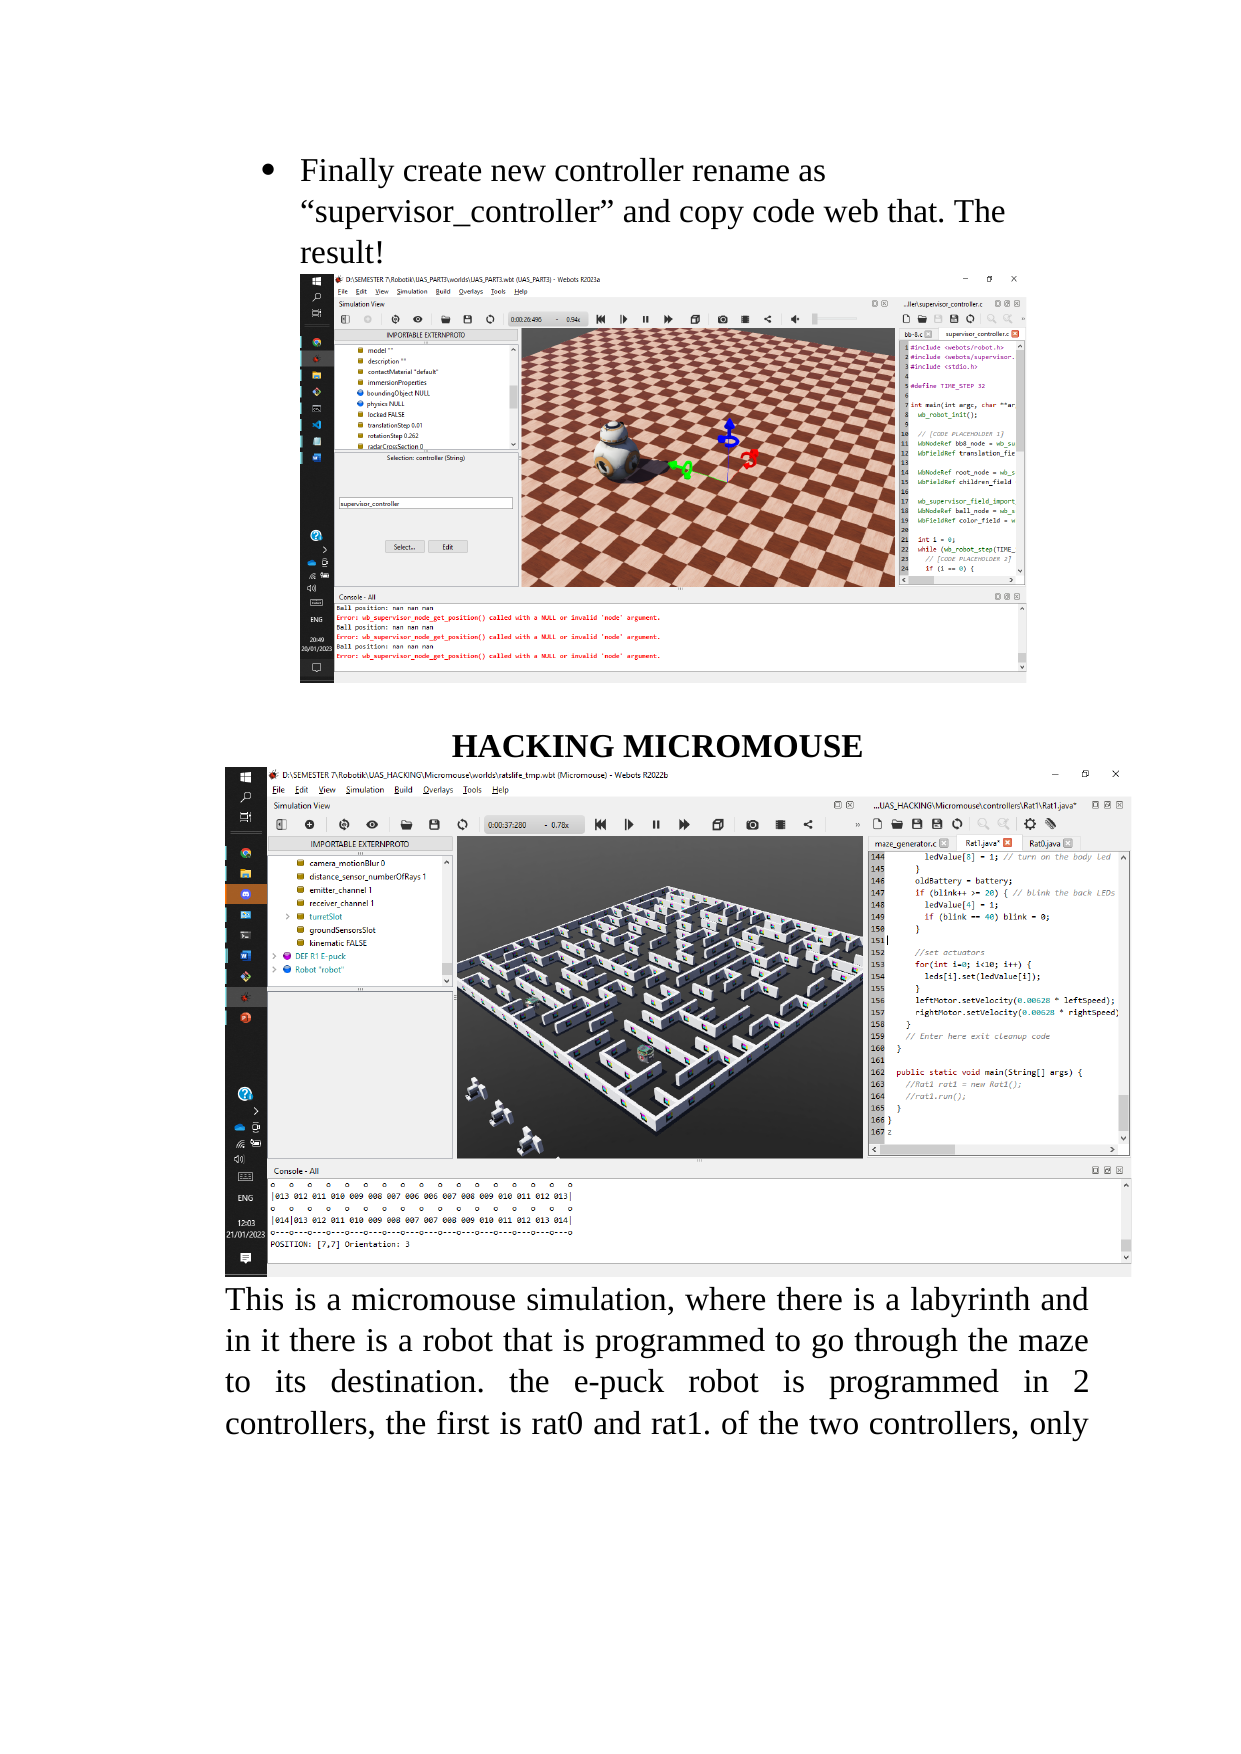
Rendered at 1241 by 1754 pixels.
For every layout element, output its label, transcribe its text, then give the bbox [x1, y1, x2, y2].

picture [225, 767, 1132, 1277]
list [225, 1279, 1090, 1441]
list HACKING MICROMOUSE [225, 726, 1090, 764]
picture [300, 274, 1027, 683]
list Finally create new controller rename as “supervisor_controller” and copy code web that. The result! [262, 150, 1090, 271]
